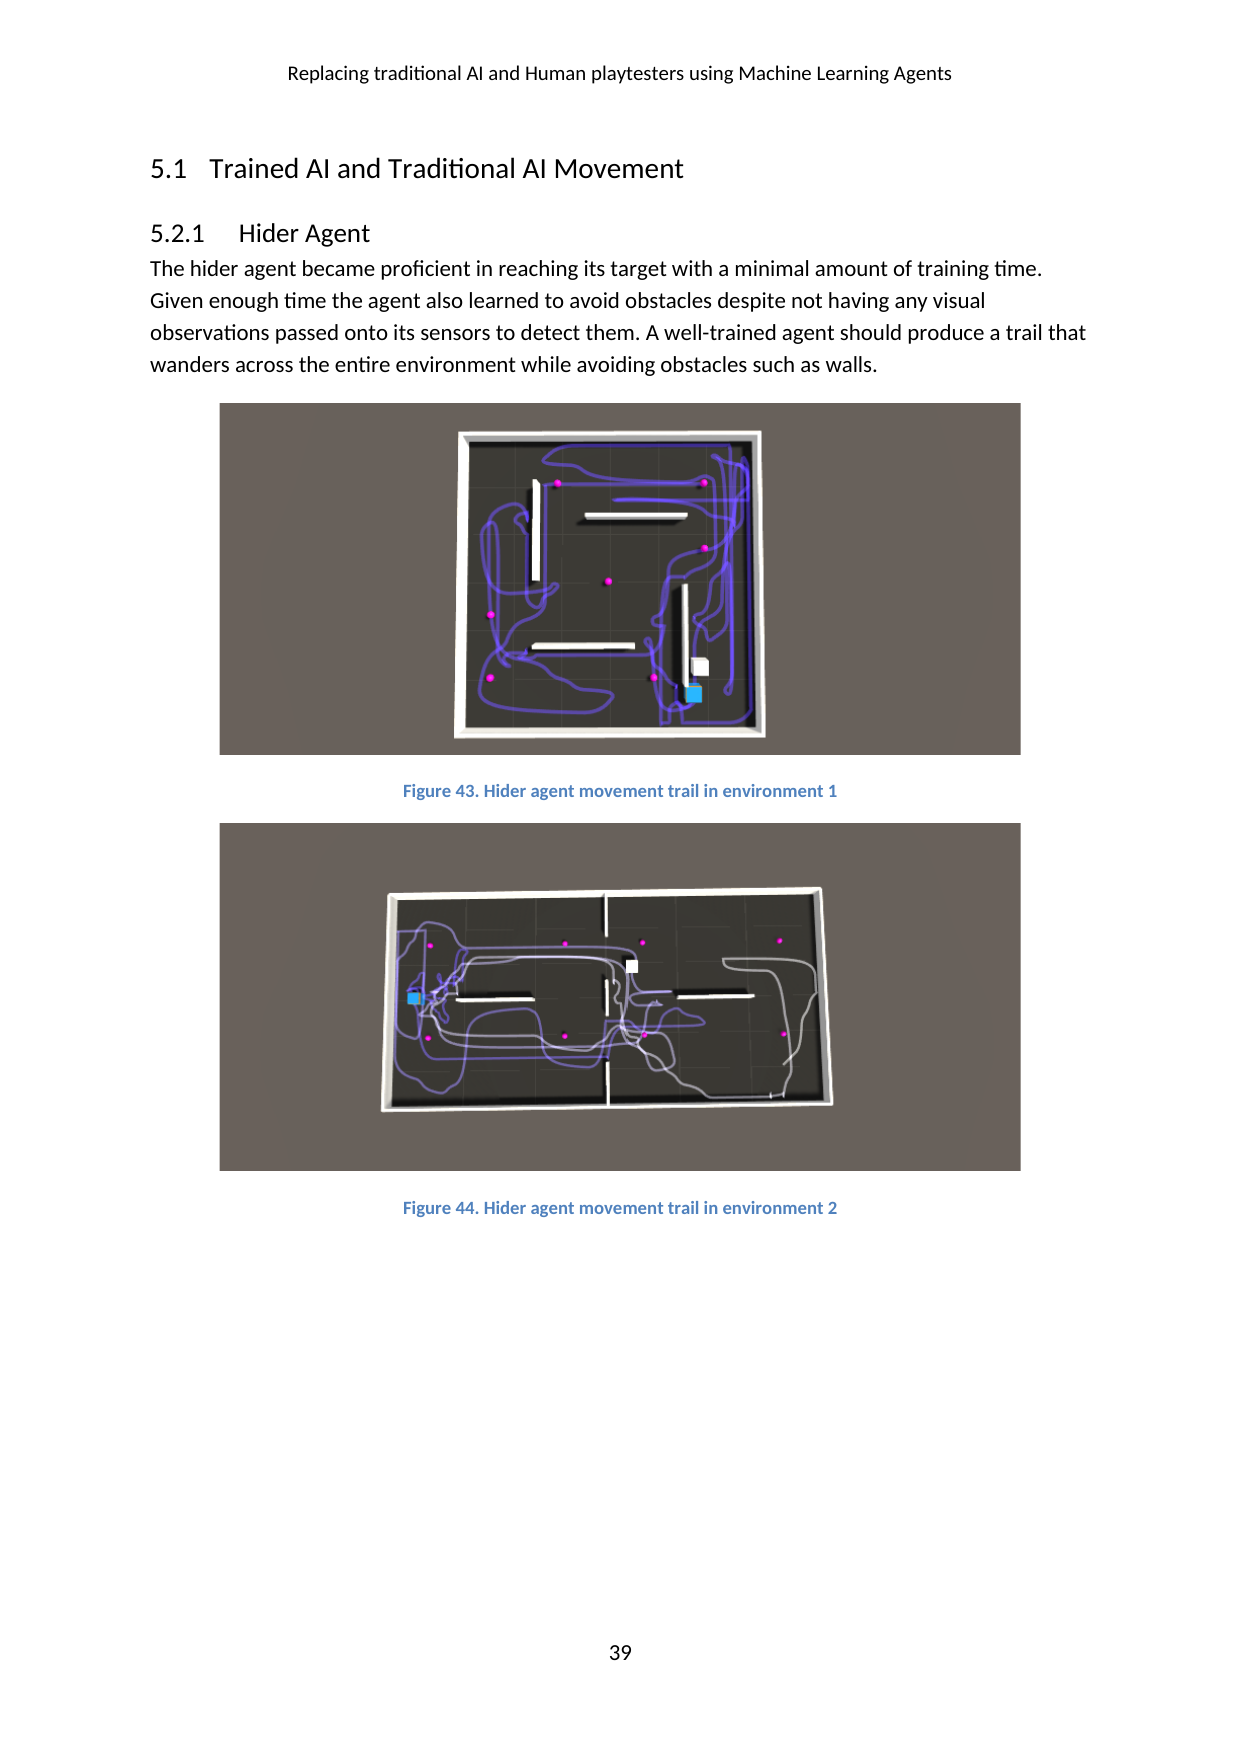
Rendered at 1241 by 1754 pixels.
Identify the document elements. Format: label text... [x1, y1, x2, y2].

text The hider agent became proficient in reaching its target with a minimal amount of training time. Given enough time the agent also learned to avoid obstacles despite not having any visual observations passed onto its sensors to detect them. A well-trained agent should produce a trail that wanders across the entire environment while avoiding obstacles such as walls. [150, 254, 1090, 378]
subtitle 5.1 Trained AI and Traditional AI Movement [150, 150, 1090, 186]
text Figure 43. Hider agent movement trail in environment 1 [150, 779, 1090, 802]
subtitle 5.2.1 Hider Agent [150, 216, 1090, 249]
picture [219, 403, 1021, 755]
picture [219, 823, 1021, 1171]
text Figure 44. Hider agent movement trail in environment 2 [150, 1196, 1090, 1219]
